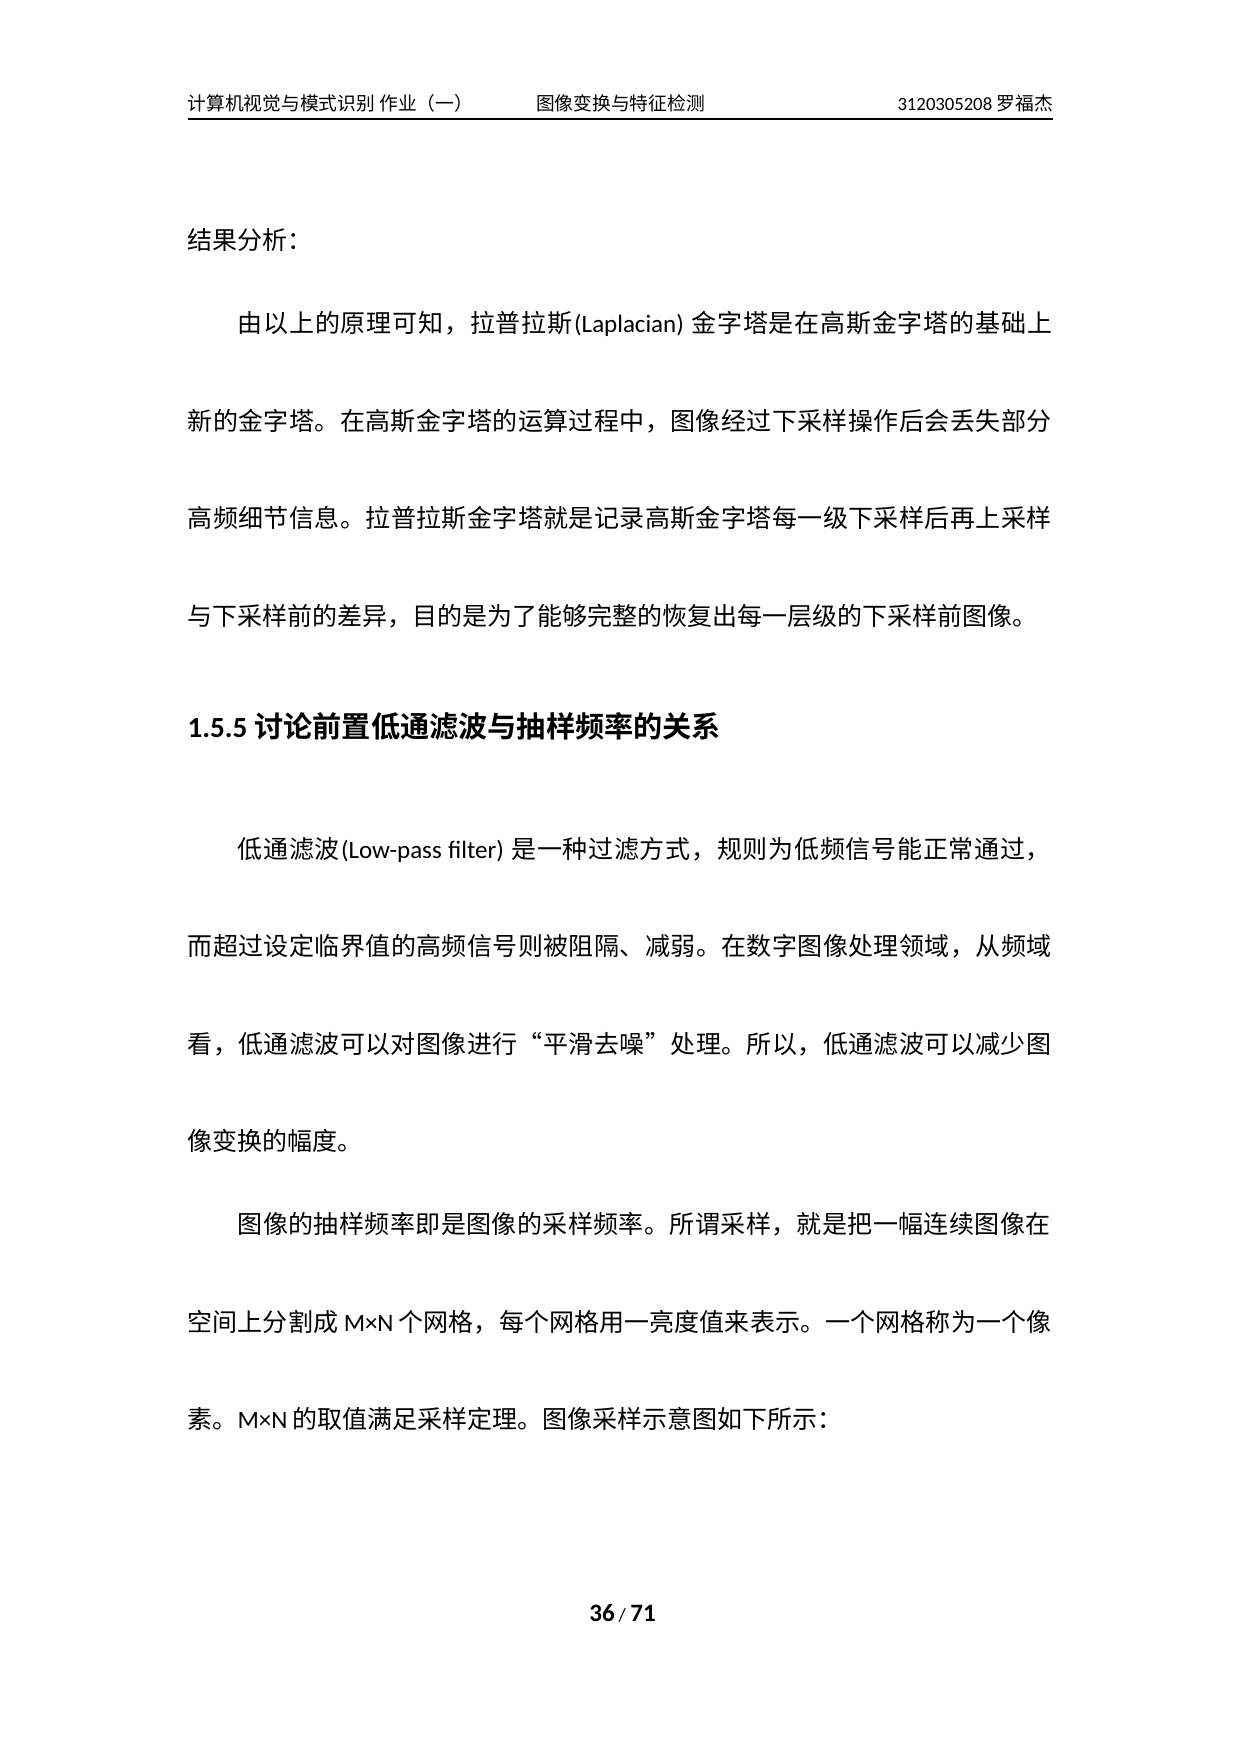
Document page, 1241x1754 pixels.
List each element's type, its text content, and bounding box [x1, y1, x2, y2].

text 图像的抽样频率即是图像的采样频率。所谓采样，就是把一幅连续图像在空间上分割成M×N个网格，每个网格用一亮度值来表示。一个网格称为一个像素。M×N的取值满足采样定理。图像采样示意图如下所示： [187, 1191, 1053, 1451]
subtitle 1.5.5 讨论前置低通滤波与抽样频率的关系 [187, 692, 1053, 757]
text 低通滤波(Low-pass filter) 是一种过滤方式，规则为低频信号能正常通过，而超过设定临界值的高频信号则被阻隔、减弱。在数字图像处理领域，从频域看，低通滤波可以对图像进行“平滑去噪”处理。所以，低通滤波可以减少图像变换的幅度。 [187, 815, 1053, 1172]
text 由以上的原理可知，拉普拉斯(Laplacian) 金字塔是在高斯金字塔的基础上新的金字塔。在高斯金字塔的运算过程中，图像经过下采样操作后会丢失部分高频细节信息。拉普拉斯金字塔就是记录高斯金字塔每一级下采样后再上采样与下采样前的差异，目的是为了能够完整的恢复出每一层级的下采样前图像。 [187, 289, 1053, 647]
text 结果分析： [187, 206, 1053, 271]
